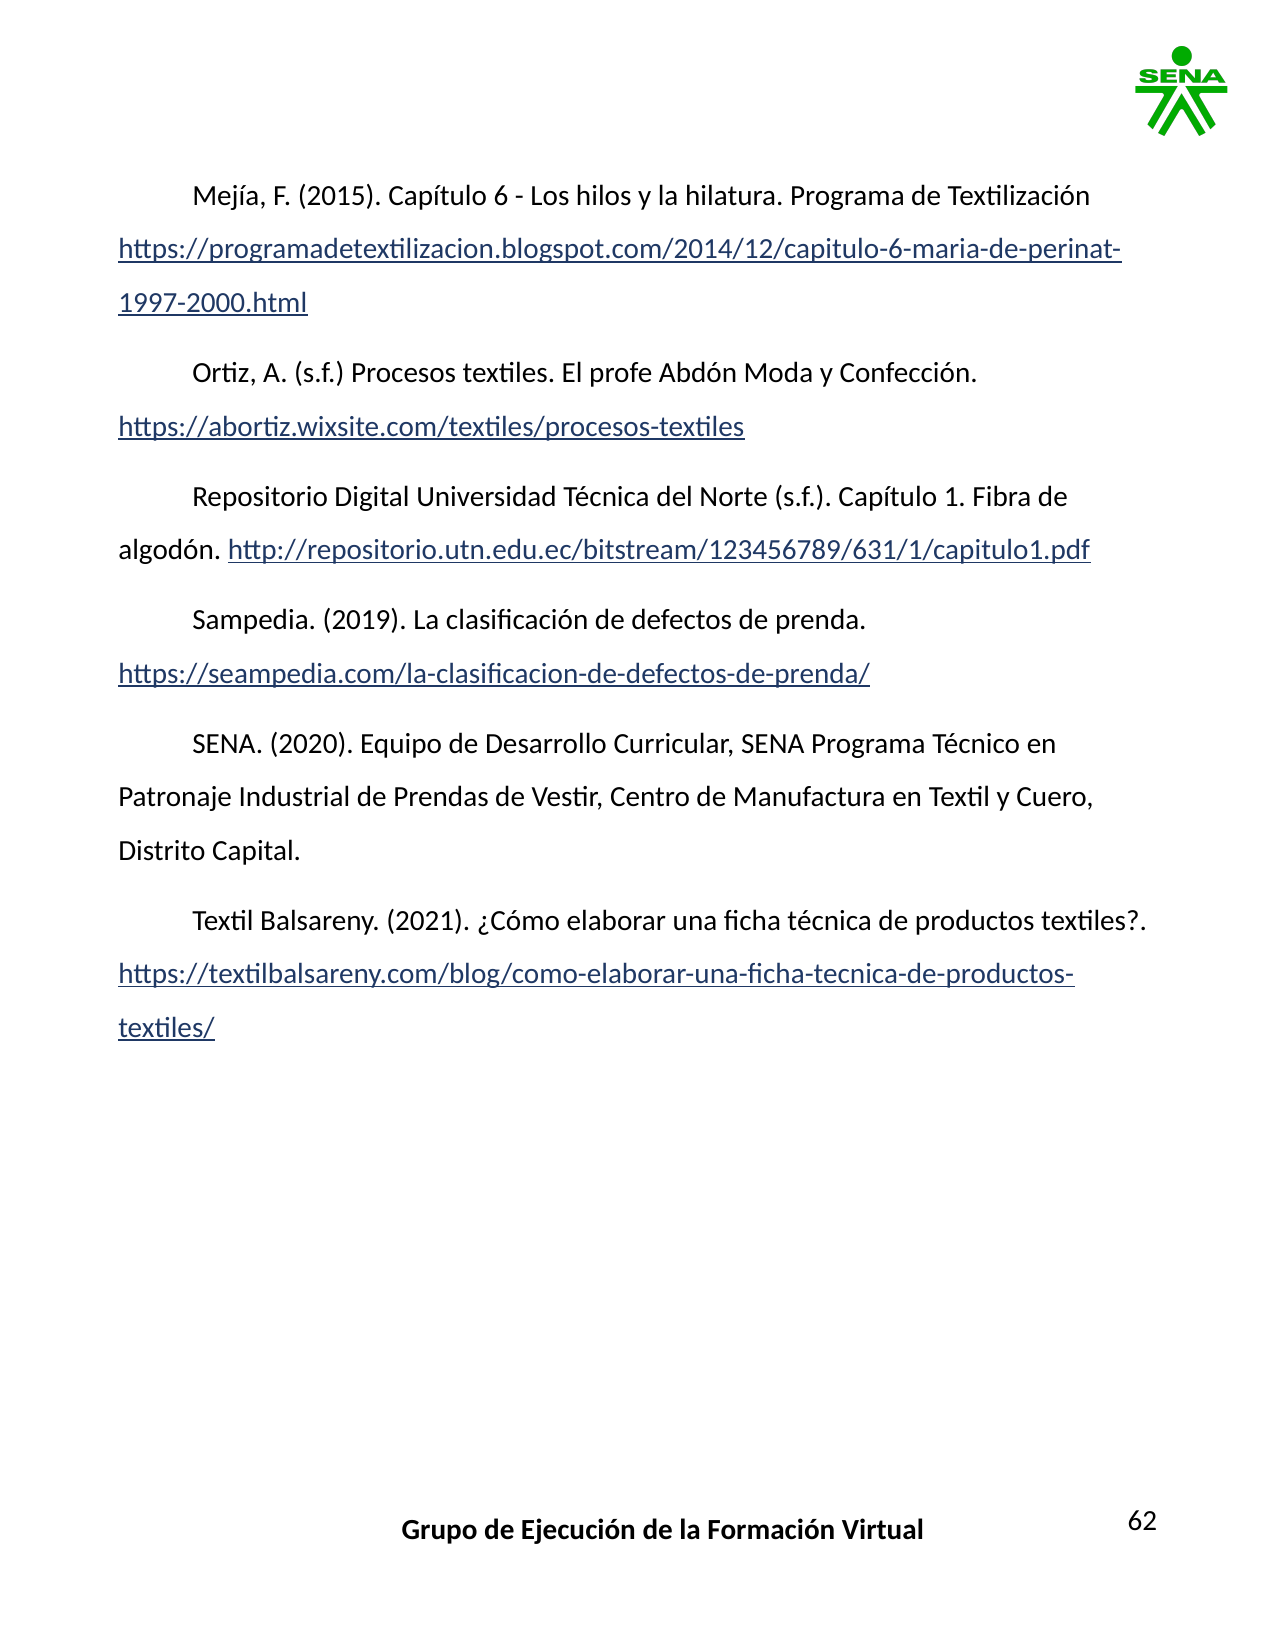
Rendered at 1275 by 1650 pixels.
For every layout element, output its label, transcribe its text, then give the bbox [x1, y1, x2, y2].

text Ortiz, A. (s.f.) Procesos textiles. El profe Abdón Moda y Confección. https://abortiz.wixsite.com/textiles/procesos-textiles [118, 354, 1157, 443]
text SENA. (2020). Equipo de Desarrollo Curricular, SENA Programa Técnico en Patronaje Industrial de Prendas de Vestir, Centro de Manufactura en Textil y Cuero, Distrito Capital. [118, 725, 1157, 867]
text Textil Balsareny. (2021). ¿Cómo elaborar una ficha técnica de productos textiles?. https://textilbalsareny.com/blog/como-elaborar-una-ficha-tecnica-de-productos-textiles/ [118, 902, 1157, 1044]
text Repositorio Digital Universidad Técnica del Norte (s.f.). Capítulo 1. Fibra de algodón. http://repositorio.utn.edu.ec/bitstream/123456789/631/1/capitulo1.pdf [118, 478, 1157, 567]
picture [1135, 46, 1228, 136]
text Sampedia. (2019). La clasificación de defectos de prenda. https://seampedia.com/la-clasificacion-de-defectos-de-prenda/ [118, 601, 1157, 690]
text Mejía, F. (2015). Capítulo 6 - Los hilos y la hilatura. Programa de Textilización https://programadetextilizacion.blogspot.com/2014/12/capitulo-6-maria-de-perinat-1997-2000.html [118, 177, 1157, 320]
